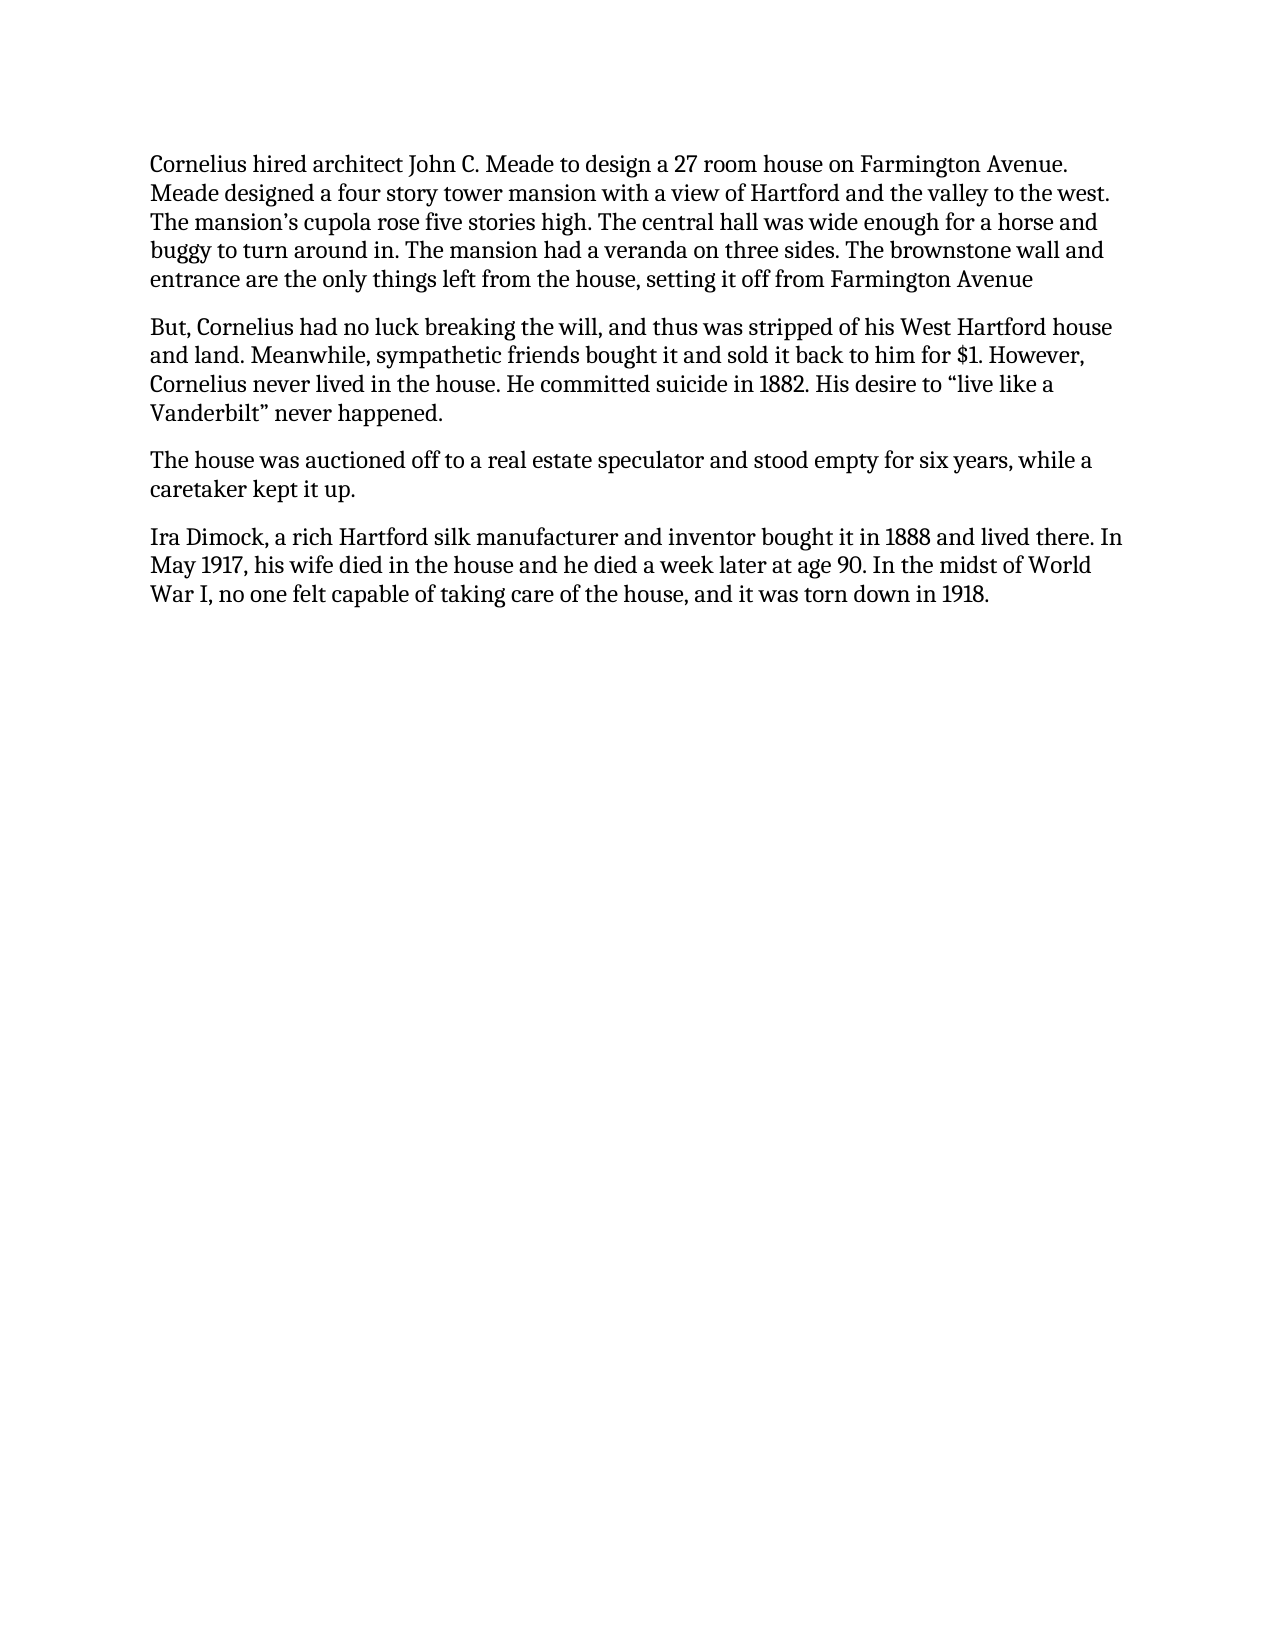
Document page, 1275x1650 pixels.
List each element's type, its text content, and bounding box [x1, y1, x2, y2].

text But, Cornelius had no luck breaking the will, and thus was stripped of his West Hartford house and land. Meanwhile, sympathetic friends bought it and sold it back to him for $1. However, Cornelius never lived in the house. He committed suicide in 1882. His desire to “live like a Vanderbilt” never happened. [150, 312, 1125, 427]
text The house was auctioned off to a real estate speculator and stood empty for six years, while a caretaker kept it up. [150, 446, 1125, 504]
text Cornelius hired architect John C. Meade to design a 27 room house on Farmington Avenue. Meade designed a four story tower mansion with a view of Hartford and the valley to the west. The mansion’s cupola rose five stories high. The central hall was wide enough for a horse and buggy to turn around in. The mansion had a veranda on three sides. The brownstone wall and entrance are the only things left from the house, setting it off from Farmington Avenue [150, 150, 1125, 294]
text Ira Dimock, a rich Hartford silk manufacturer and inventor bought it in 1888 and lived there. In May 1917, his wife died in the house and he died a week later at age 90. In the midst of World War I, no one felt capable of taking care of the house, and it was torn down in 1918. [150, 522, 1125, 609]
